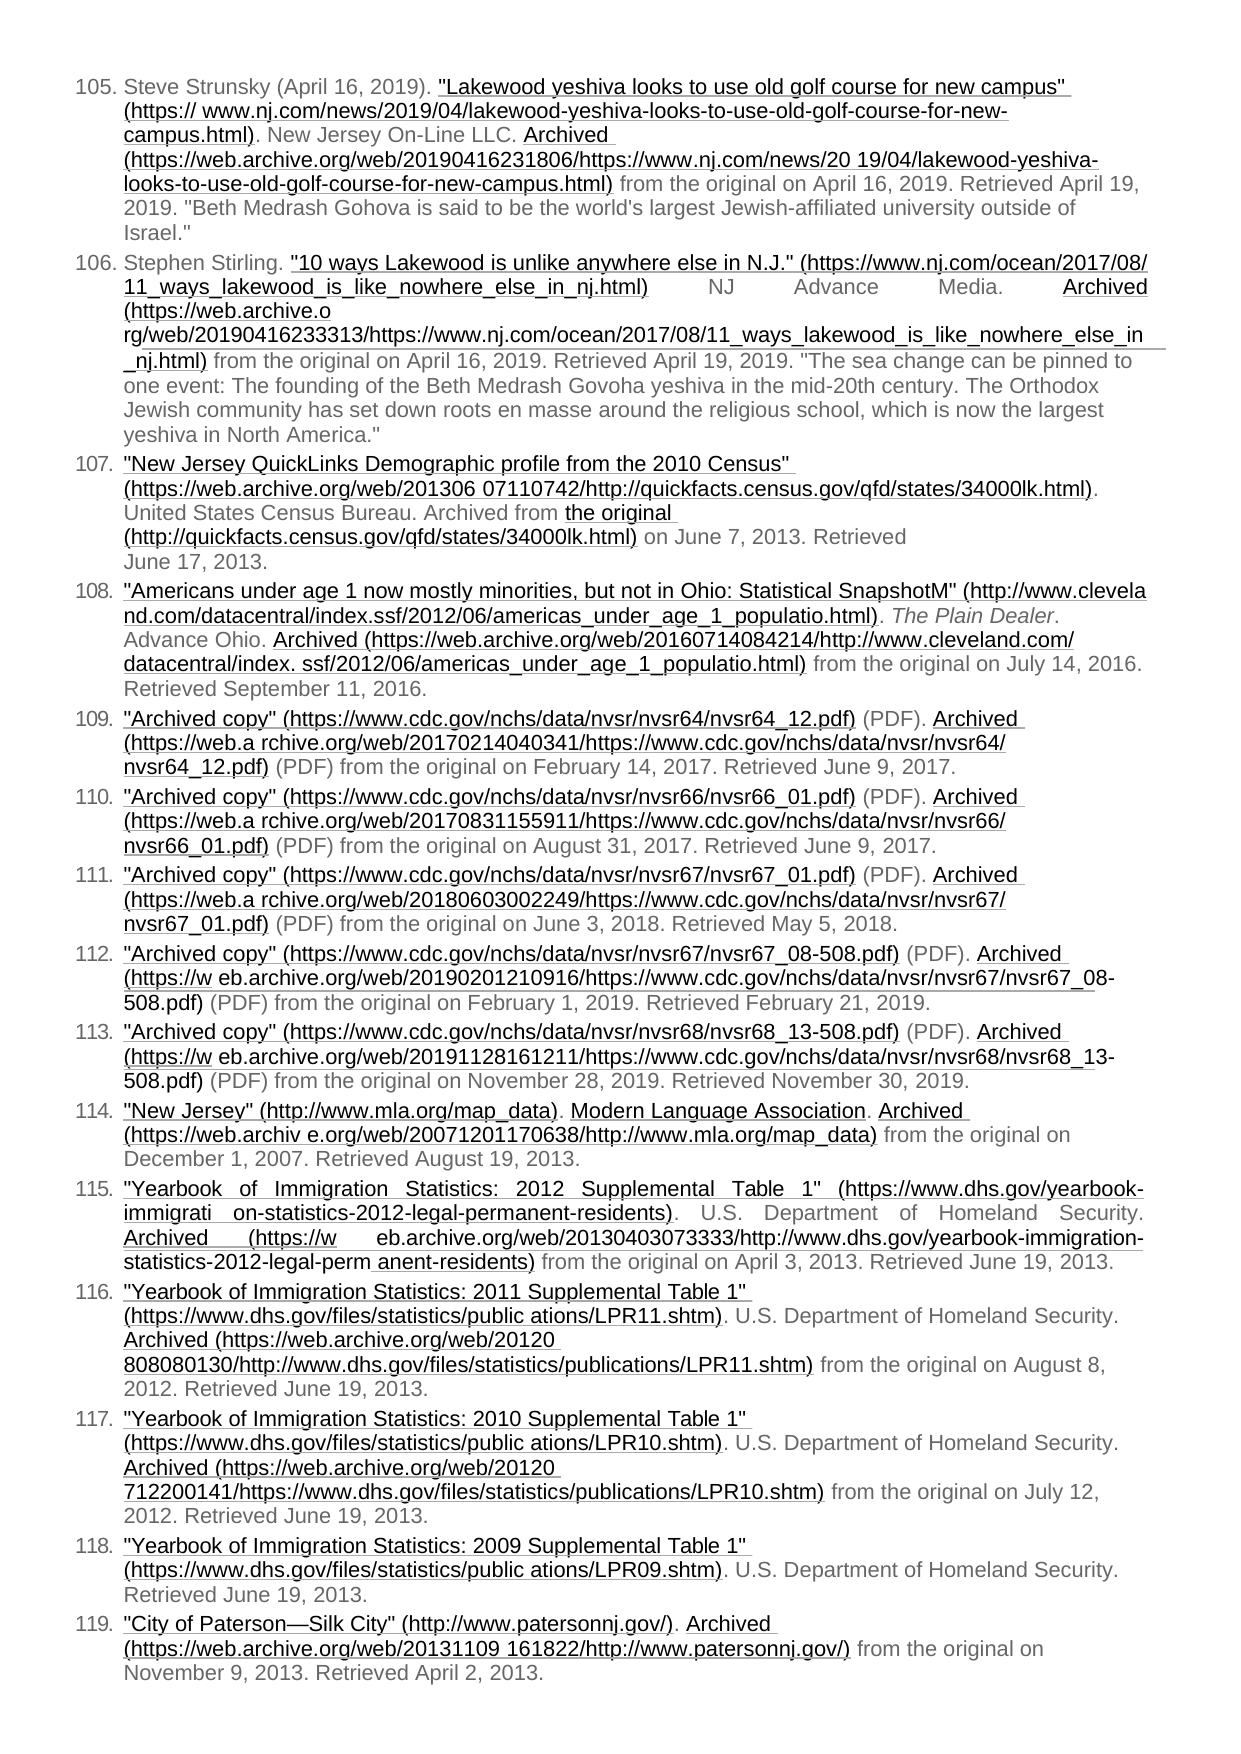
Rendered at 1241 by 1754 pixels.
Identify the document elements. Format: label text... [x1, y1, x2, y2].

list "Yearbook of Immigration Statistics: 2010 Supplemental Table 1" (https://www.dhs.gov/files/statistics/public ations/LPR10.shtm). U.S. Department of Homeland Security. Archived (https://web.archive.org/web/20120 712200141/https://www.dhs.gov/files/statistics/publications/LPR10.shtm) from the original on July 12, 2012. Retrieved June 19, 2013. [75, 1407, 1148, 1528]
list "Yearbook of Immigration Statistics: 2009 Supplemental Table 1" (https://www.dhs.gov/files/statistics/public ations/LPR09.shtm). U.S. Department of Homeland Security. Retrieved June 19, 2013. [75, 1534, 1148, 1607]
list "Archived copy" (https://www.cdc.gov/nchs/data/nvsr/nvsr67/nvsr67_01.pdf) (PDF). Archived (https://web.a rchive.org/web/20180603002249/https://www.cdc.gov/nchs/data/nvsr/nvsr67/nvsr67_01.pdf) (PDF) from the original on June 3, 2018. Retrieved May 5, 2018. [75, 863, 1150, 936]
list Stephen Stirling. "10 ways Lakewood is unlike anywhere else in N.J." (https://www.nj.com/ocean/2017/08/ 11_ways_lakewood_is_like_nowhere_else_in_nj.html) NJ Advance Media. Archived (https://web.archive.o rg/web/20190416233313/https://www.nj.com/ocean/2017/08/11_ways_lakewood_is_like_nowhere_else_in [75, 251, 1148, 348]
list "Yearbook of Immigration Statistics: 2011 Supplemental Table 1" (https://www.dhs.gov/files/statistics/public ations/LPR11.shtm). U.S. Department of Homeland Security. Archived (https://web.archive.org/web/20120 808080130/http://www.dhs.gov/files/statistics/publications/LPR11.shtm) from the original on August 8, 2012. Retrieved June 19, 2013. [75, 1280, 1148, 1401]
list "New Jersey" (http://www.mla.org/map_data). Modern Language Association. Archived (https://web.archiv e.org/web/20071201170638/http://www.mla.org/map_data) from the original on December 1, 2007. Retrieved August 19, 2013. [75, 1099, 1141, 1171]
list "Archived copy" (https://www.cdc.gov/nchs/data/nvsr/nvsr67/nvsr67_08-508.pdf) (PDF). Archived (https://w eb.archive.org/web/20190201210916/https://www.cdc.gov/nchs/data/nvsr/nvsr67/nvsr67_08-508.pdf) (PDF) from the original on February 1, 2019. Retrieved February 21, 2019. [75, 942, 1151, 1014]
list "Americans under age 1 now mostly minorities, but not in Ohio: Statistical SnapshotM" (http://www.clevela nd.com/datacentral/index.ssf/2012/06/americas_under_age_1_populatio.html). The Plain Dealer. Advance Ohio. Archived (https://web.archive.org/web/20160714084214/http://www.cleveland.com/datacentral/index. ssf/2012/06/americas_under_age_1_populatio.html) from the original on July 14, 2016. Retrieved September 11, 2016. [75, 579, 1150, 701]
list Steve Strunsky (April 16, 2019). "Lakewood yeshiva looks to use old golf course for new campus" (https:// www.nj.com/news/2019/04/lakewood-yeshiva-looks-to-use-old-golf-course-for-new-campus.html). New Jersey On-Line LLC. Archived (https://web.archive.org/web/20190416231806/https://www.nj.com/news/20 19/04/lakewood-yeshiva-looks-to-use-old-golf-course-for-new-campus.html) from the original on April 16, 2019. Retrieved April 19, 2019. "Beth Medrash Gohova is said to be the world's largest Jewish-affiliated university outside of Israel." [75, 75, 1143, 245]
text _nj.html) from the original on April 16, 2019. Retrieved April 19, 2019. "The sea change can be pinned to one event: The founding of the Beth Medrash Govoha yeshiva in the mid-20th century. The Orthodox Jewish community has set down roots en masse around the religious school, which is now the largest yeshiva in North America." [123, 350, 1136, 447]
list "Yearbook of Immigration Statistics: 2012 Supplemental Table 1" (https://www.dhs.gov/yearbook-immigrati on-statistics-2012-legal-permanent-residents). U.S. Department of Homeland Security. Archived (https://w eb.archive.org/web/20130403073333/http://www.dhs.gov/yearbook-immigration-statistics-2012-legal-perm anent-residents) from the original on April 3, 2013. Retrieved June 19, 2013. [75, 1177, 1144, 1274]
list "Archived copy" (https://www.cdc.gov/nchs/data/nvsr/nvsr66/nvsr66_01.pdf) (PDF). Archived (https://web.a rchive.org/web/20170831155911/https://www.cdc.gov/nchs/data/nvsr/nvsr66/nvsr66_01.pdf) (PDF) from the original on August 31, 2017. Retrieved June 9, 2017. [75, 785, 1150, 858]
list "New Jersey QuickLinks Demographic profile from the 2010 Census" (https://web.archive.org/web/201306 07110742/http://quickfacts.census.gov/qfd/states/34000lk.html). United States Census Bureau. Archived from the original (http://quickfacts.census.gov/qfd/states/34000lk.html) on June 7, 2013. Retrieved [75, 452, 1144, 549]
list "Archived copy" (https://www.cdc.gov/nchs/data/nvsr/nvsr68/nvsr68_13-508.pdf) (PDF). Archived (https://w eb.archive.org/web/20191128161211/https://www.cdc.gov/nchs/data/nvsr/nvsr68/nvsr68_13-508.pdf) (PDF) from the original on November 28, 2019. Retrieved November 30, 2019. [75, 1020, 1151, 1093]
text June 17, 2013. [123, 549, 1178, 574]
list "City of Paterson—Silk City" (http://www.patersonnj.gov/). Archived (https://web.archive.org/web/20131109 161822/http://www.patersonnj.gov/) from the original on November 9, 2013. Retrieved April 2, 2013. [75, 1612, 1149, 1685]
list "Archived copy" (https://www.cdc.gov/nchs/data/nvsr/nvsr64/nvsr64_12.pdf) (PDF). Archived (https://web.a rchive.org/web/20170214040341/https://www.cdc.gov/nchs/data/nvsr/nvsr64/nvsr64_12.pdf) (PDF) from the original on February 14, 2017. Retrieved June 9, 2017. [75, 707, 1150, 779]
